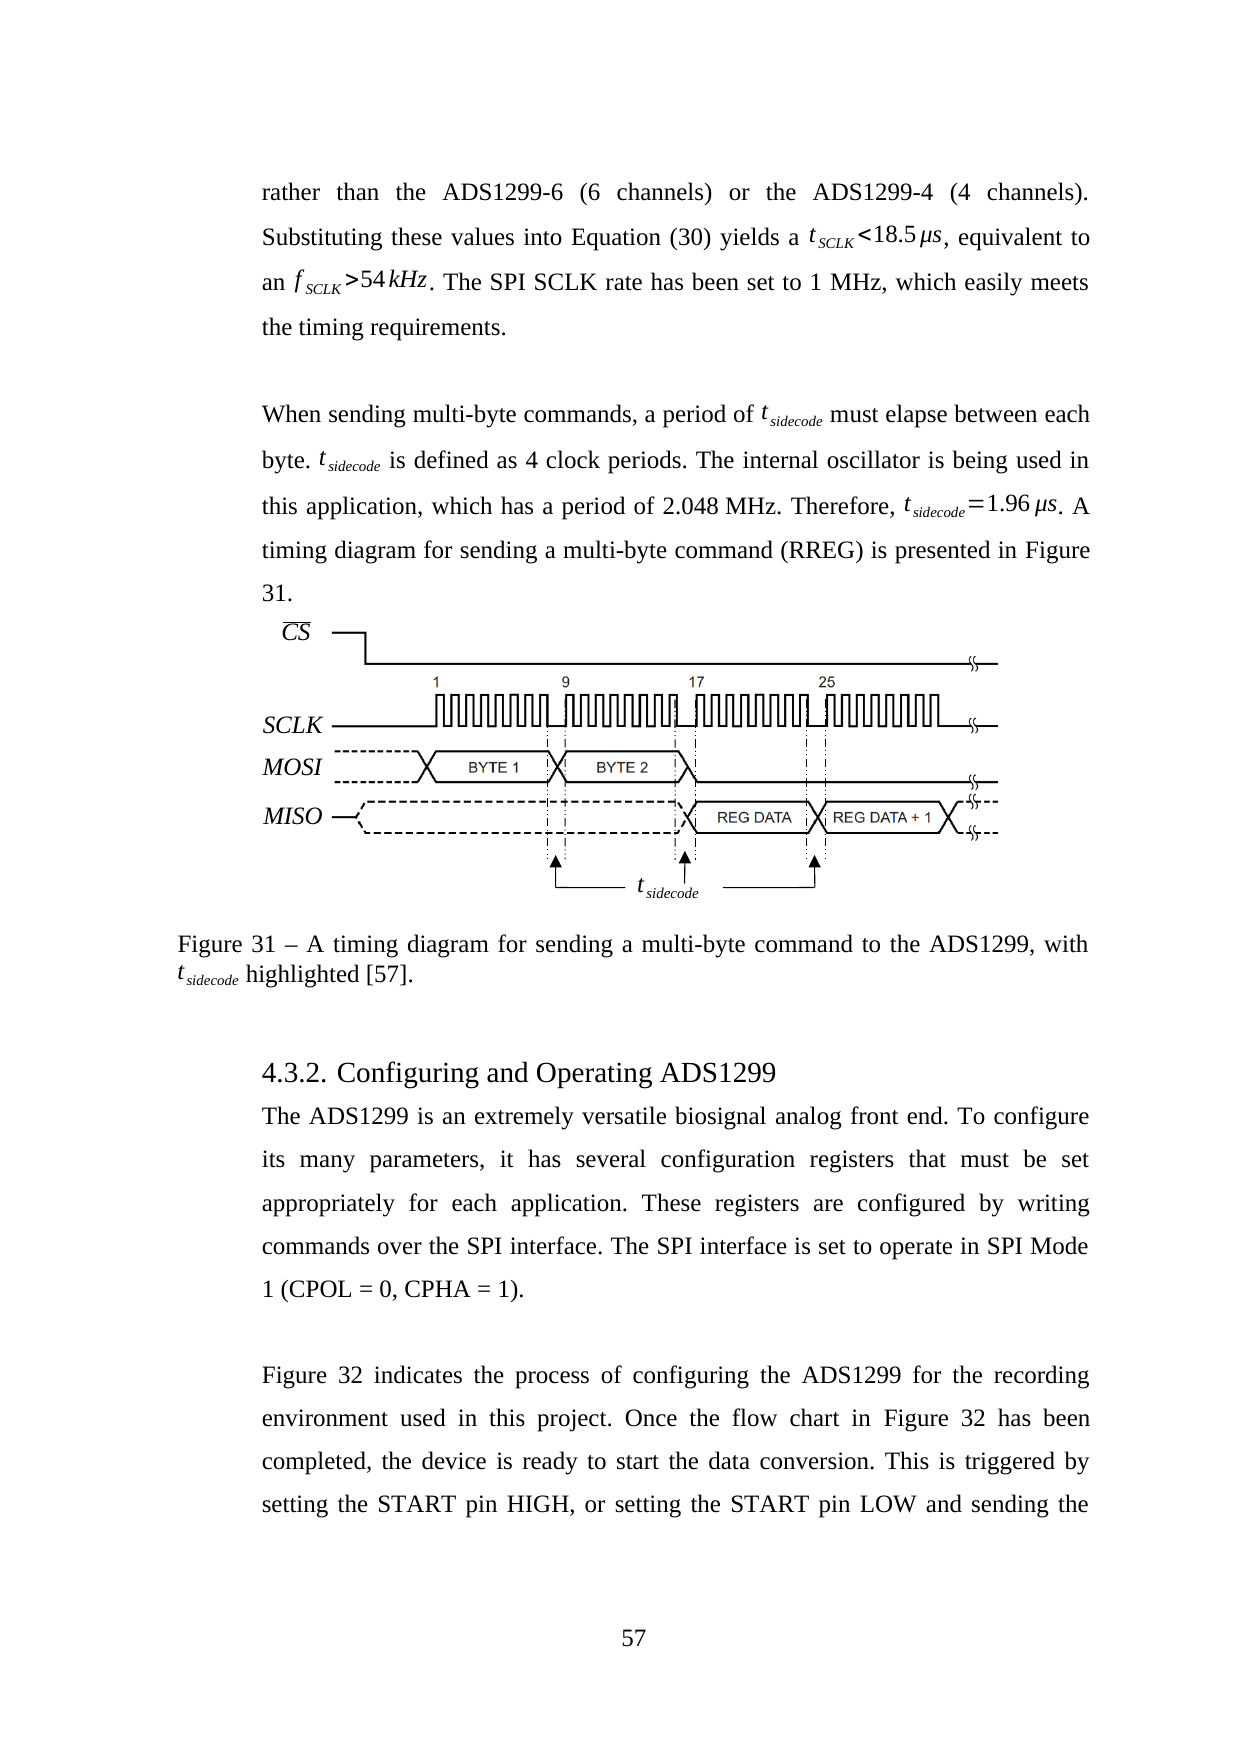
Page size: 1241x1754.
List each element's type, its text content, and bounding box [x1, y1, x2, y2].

subtitle Configuring and Operating ADS1299 [262, 1055, 1090, 1089]
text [262, 177, 1090, 341]
picture [265, 622, 1002, 848]
text The ADS1299 is an extremely versatile biosignal analog front end. To configure its many parameters, it has several configuration registers that must be set appropriately for each application. These registers are configured by writing commands over the SPI interface. The SPI interface is set to operate in SPI Mode 1 (CPOL = 0, CPHA = 1). [262, 1101, 1090, 1303]
text When sending multi-byte commands, a period of must elapse between each byte. is defined as 4 clock periods. The internal oscillator is being used in this application, which has a period of 2.048 MHz. Therefore, . A timing diagram for sending a multi-byte command (RREG) is presented in Figure 31. [262, 398, 1090, 607]
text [262, 1360, 1090, 1518]
picture [265, 622, 304, 627]
